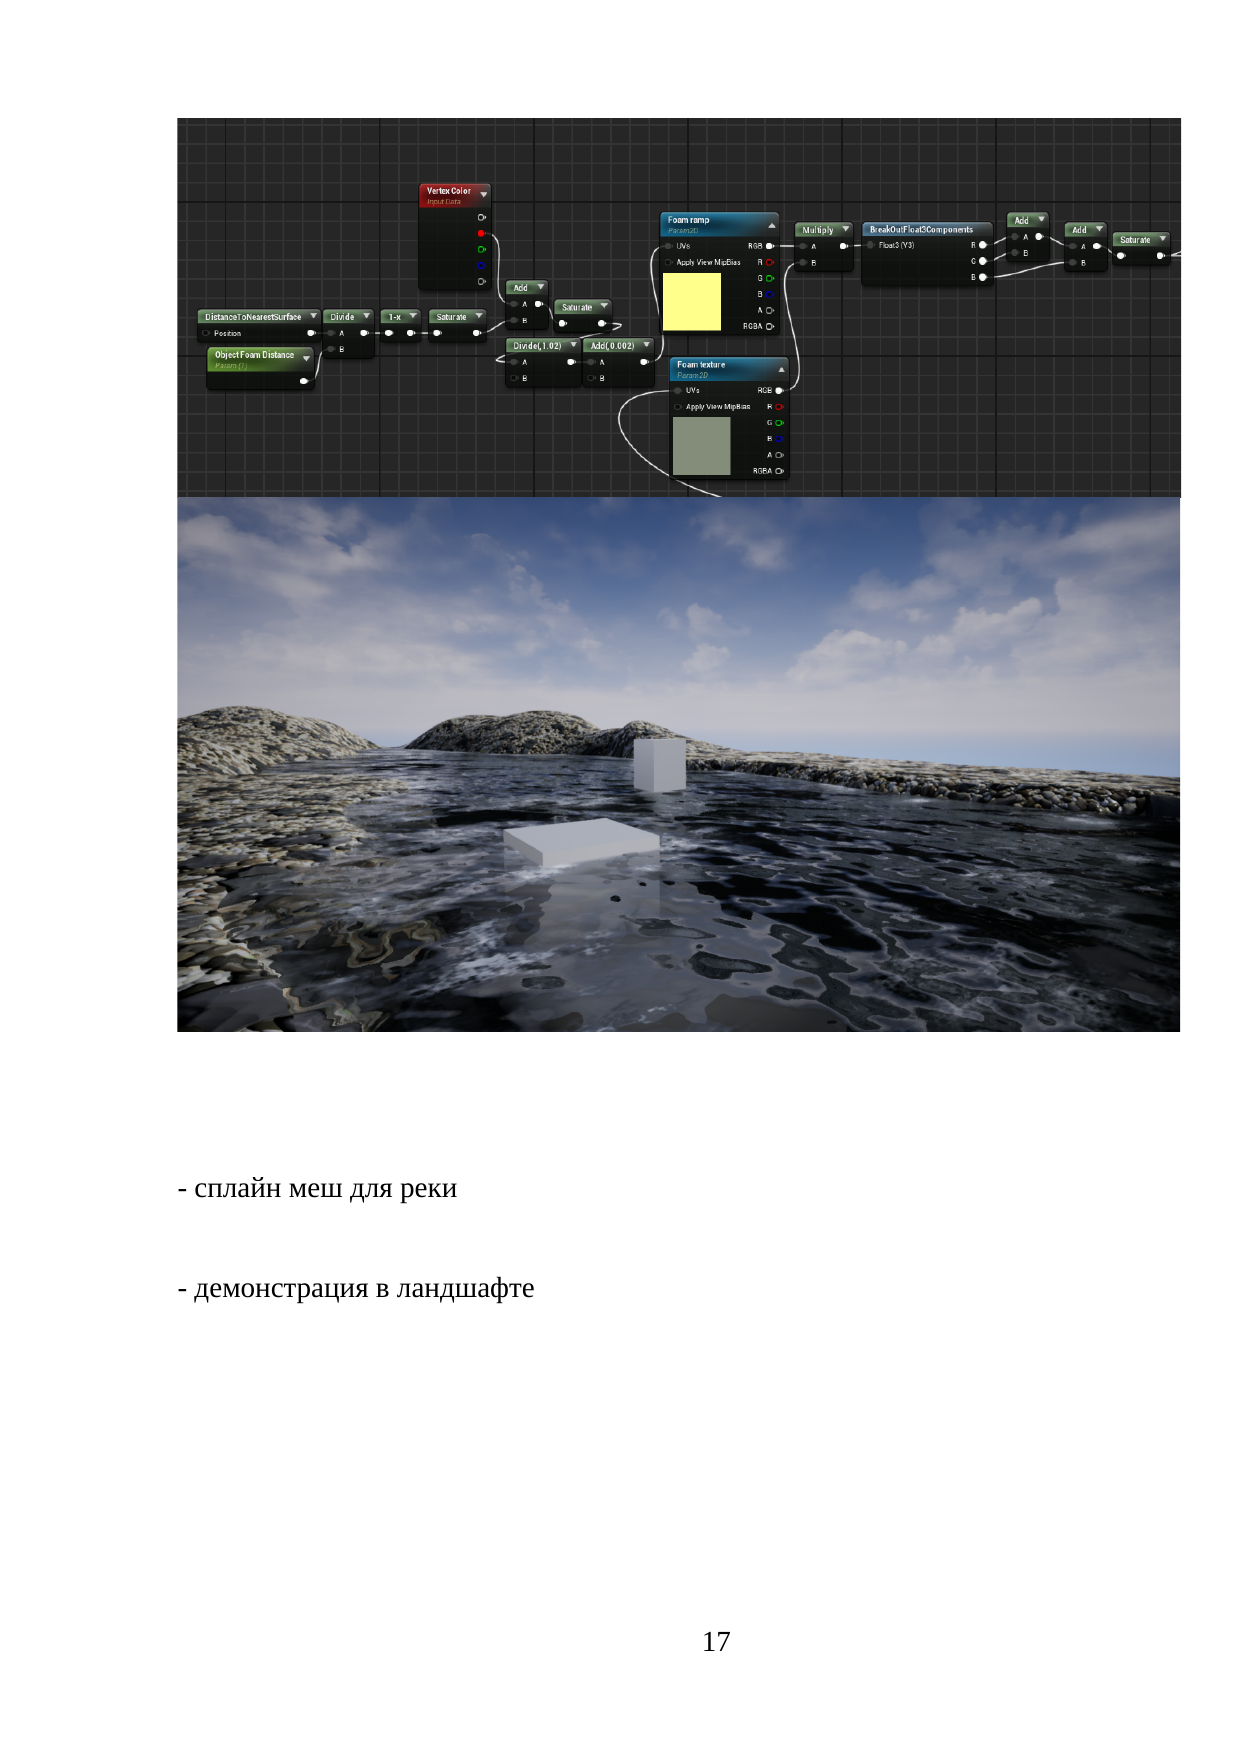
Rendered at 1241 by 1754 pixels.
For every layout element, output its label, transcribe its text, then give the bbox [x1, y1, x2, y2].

picture [177, 118, 1182, 1032]
text - сплайн меш для реки - демонстрация в ландшафте [177, 1170, 1181, 1304]
